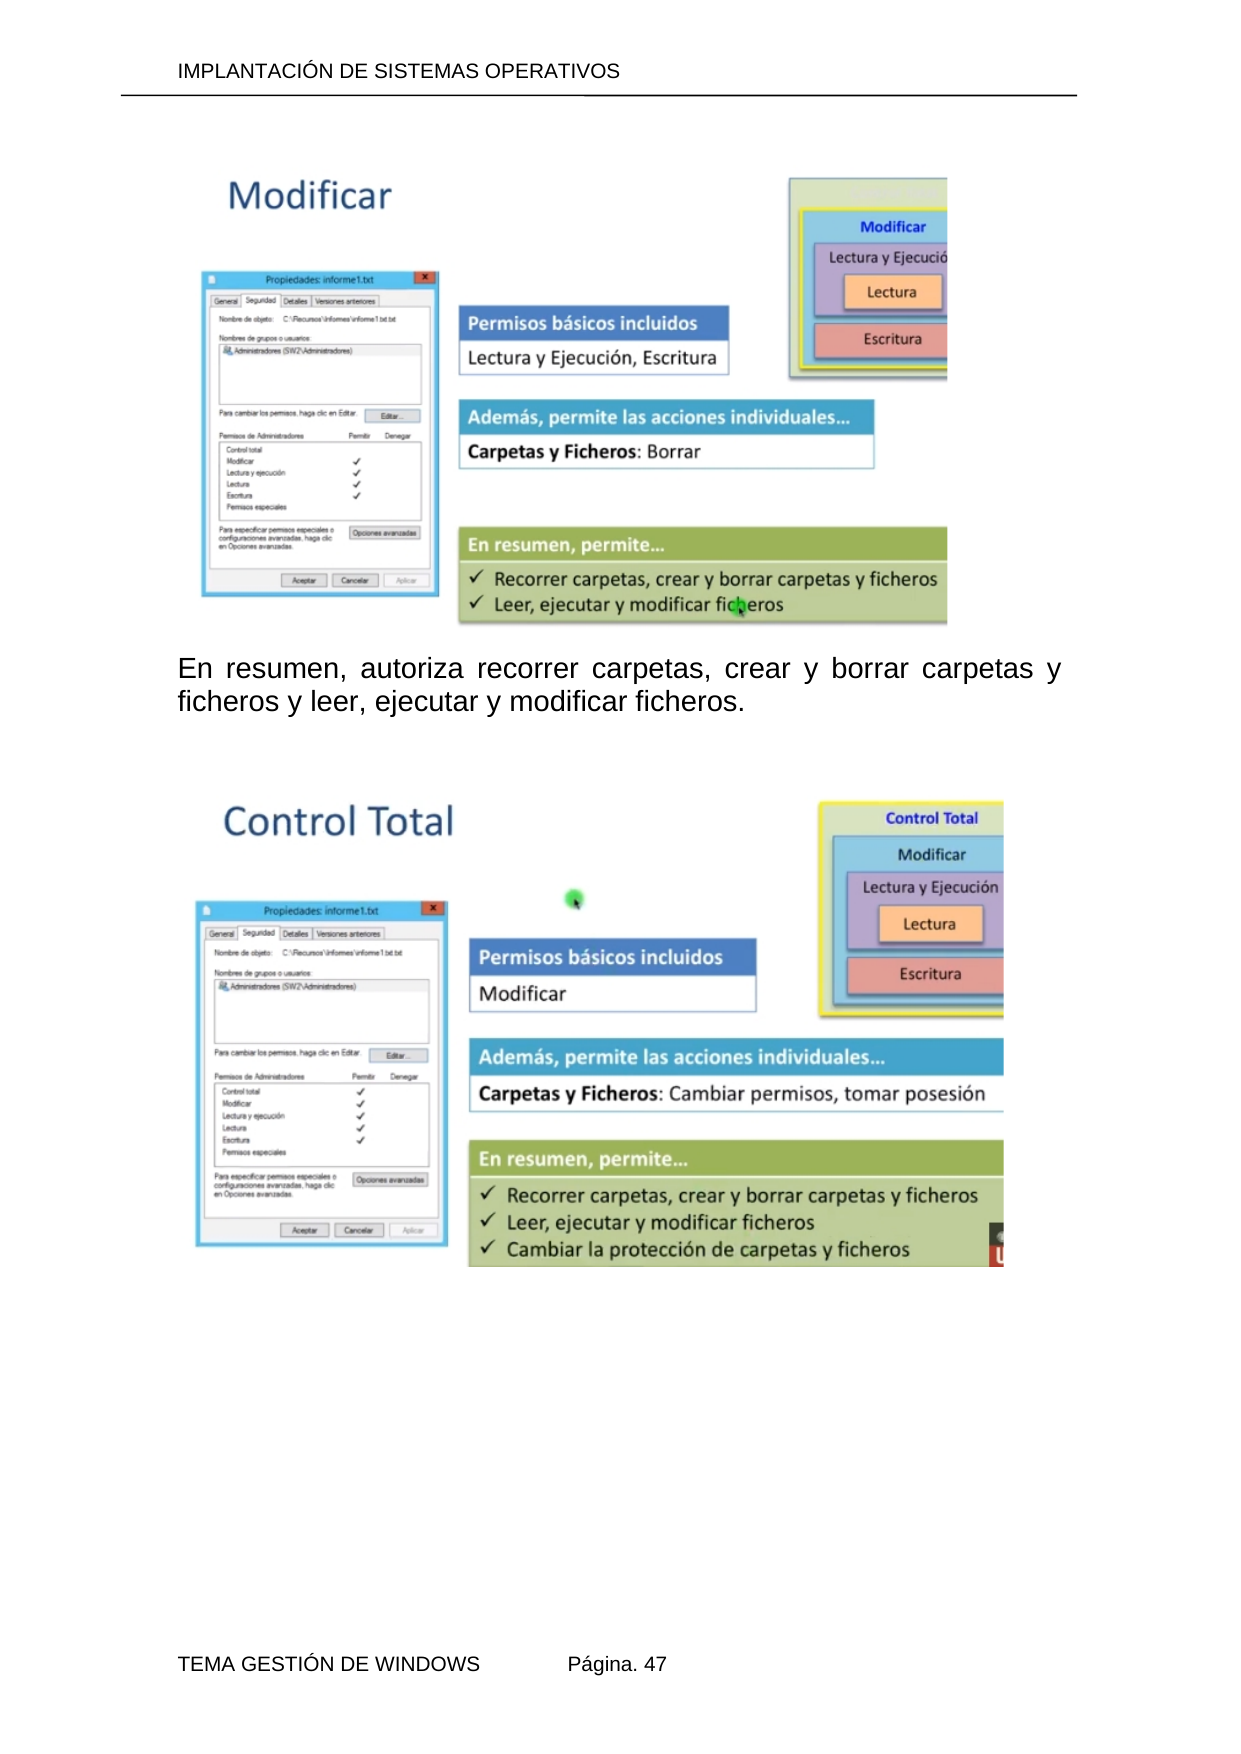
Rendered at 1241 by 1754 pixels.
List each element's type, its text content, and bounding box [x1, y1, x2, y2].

picture [177, 147, 948, 639]
list En resumen, autoriza recorrer carpetas, crear y borrar carpetas y ficheros y leer, ejecutar y modificar ficheros. [177, 651, 1063, 718]
picture [177, 776, 1004, 1267]
